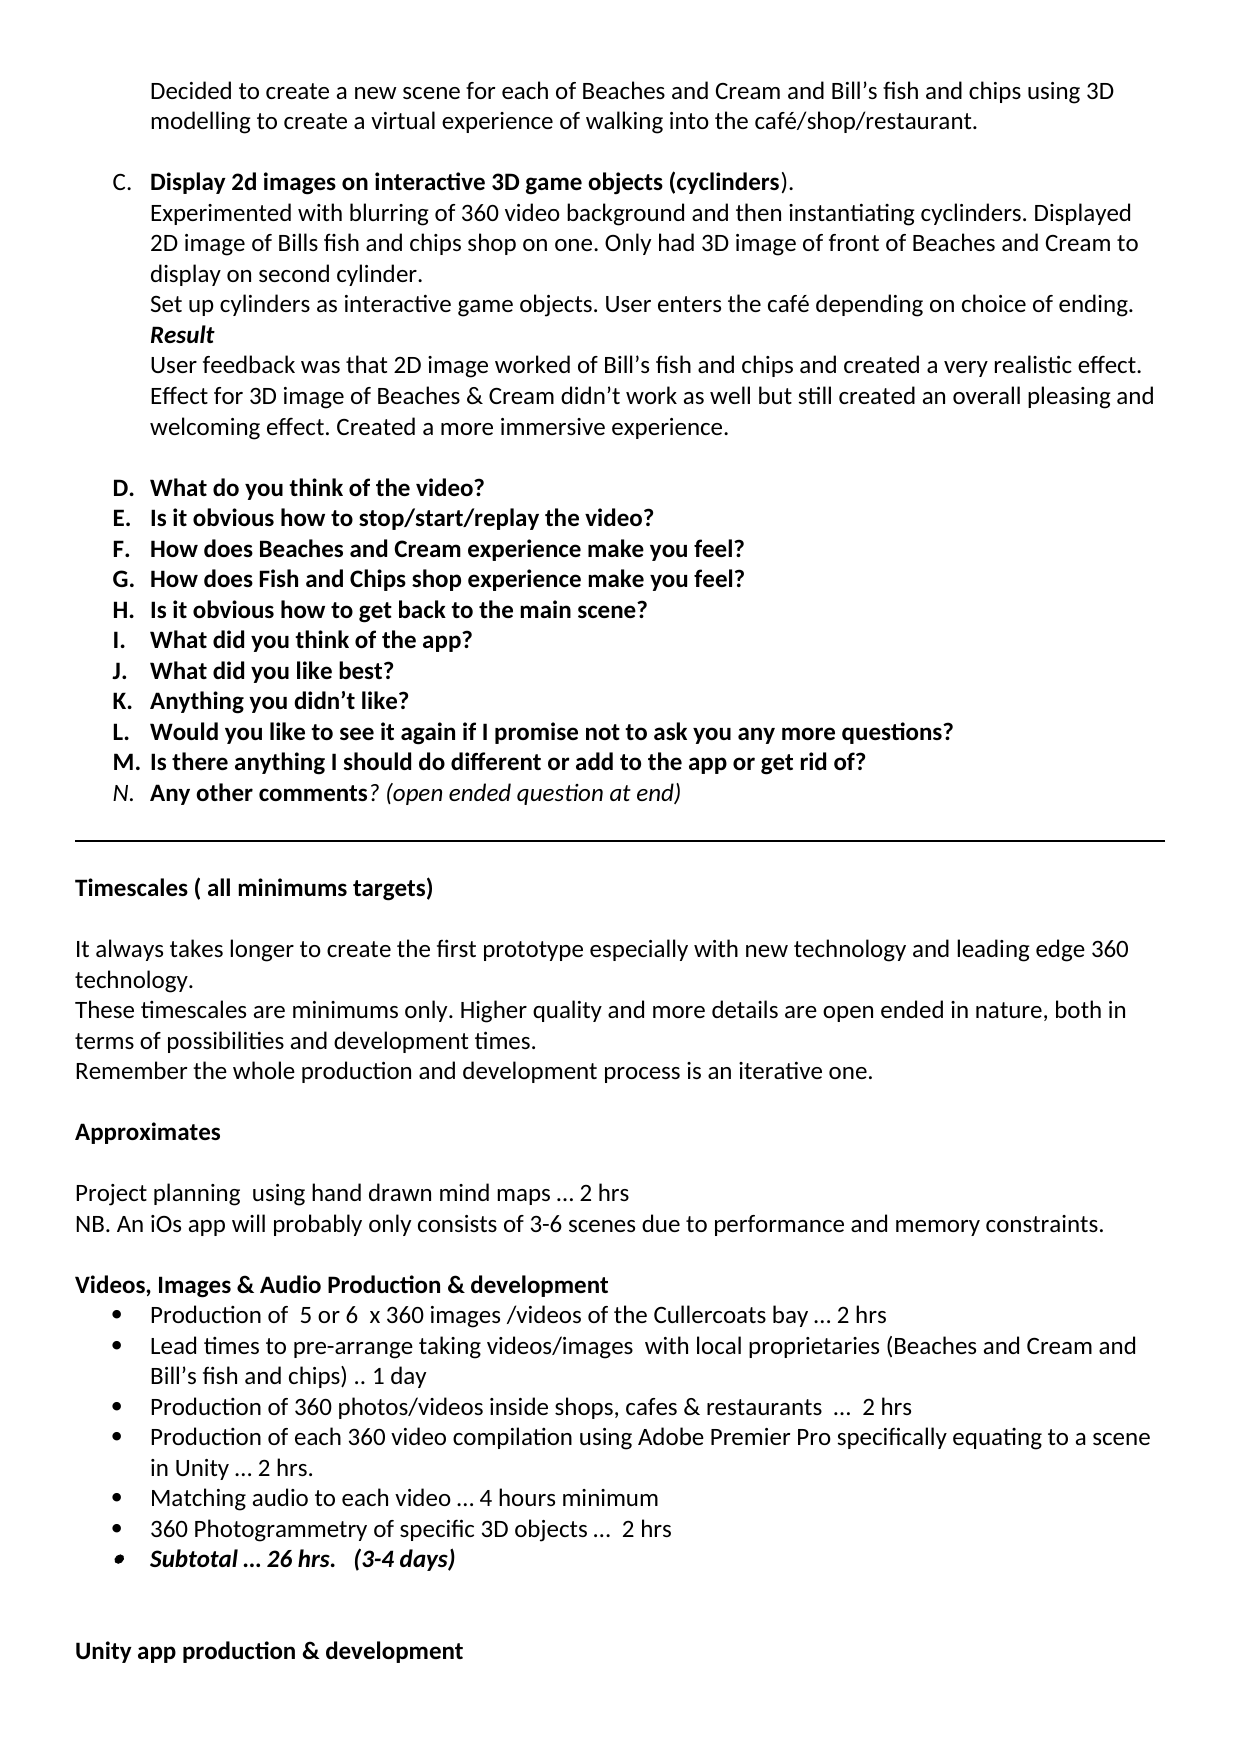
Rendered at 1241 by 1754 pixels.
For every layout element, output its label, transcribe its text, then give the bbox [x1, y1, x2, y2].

text Approximates [75, 1116, 1165, 1147]
list Would you like to see it again if I promise not to ask you any more questions? [112, 716, 1165, 746]
list Any other comments? (open ended question at end) [112, 777, 1165, 807]
list Is it obvious how to get back to the main scene? [112, 594, 1165, 624]
list Is there anything I should do different or add to the app or get rid of? [112, 746, 1165, 777]
list How does Beaches and Cream experience make you feel? [112, 533, 1165, 563]
list How does Fish and Chips shop experience make you feel? [112, 563, 1165, 594]
text It always takes longer to create the first prototype especially with new technology and leading edge 360 technology. [75, 933, 1165, 994]
list Production of 360 photos/videos inside shops, cafes & restaurants … 2 hrs [112, 1391, 1165, 1422]
list What did you think of the app? [112, 624, 1165, 655]
list Anything you didn’t like? [112, 685, 1165, 716]
list Subtotal … 26 hrs. (3-4 days) [112, 1544, 1165, 1574]
list Set up cylinders as interactive game objects. User enters the café depending on choice of ending. [150, 289, 1165, 319]
list Is it obvious how to stop/start/replay the video? [112, 502, 1165, 533]
list User feedback was that 2D image worked of Bill’s fish and chips and created a very realistic effect. [150, 350, 1165, 380]
text Decided to create a new scene for each of Beaches and Cream and Bill’s fish and chips using 3D [75, 75, 1165, 106]
text Remember the whole production and development process is an iterative one. [75, 1055, 1165, 1086]
list What do you think of the video? [112, 472, 1165, 502]
list What did you like best? [112, 655, 1165, 685]
list Effect for 3D image of Beaches & Cream didn’t work as well but still created an overall pleasing and welcoming effect. Created a more immersive experience. [150, 380, 1165, 441]
text modelling to create a virtual experience of walking into the café/shop/restaurant. [75, 106, 1165, 136]
list Matching audio to each video … 4 hours minimum [112, 1483, 1165, 1513]
text Timescales ( all minimums targets) [75, 872, 1165, 903]
list Lead times to pre-arrange taking videos/images with local proprietaries (Beaches and Cream and Bill’s fish and chips) .. 1 day [112, 1330, 1165, 1391]
text Videos, Images & Audio Production & development [75, 1269, 1165, 1299]
list Production of 5 or 6 x 360 images /videos of the Cullercoats bay … 2 hrs [112, 1299, 1165, 1330]
list Result [150, 319, 1165, 350]
text Unity app production & development [75, 1635, 1165, 1666]
text NB. An iOs app will probably only consists of 3-6 scenes due to performance and memory constraints. [75, 1208, 1165, 1238]
text These timescales are minimums only. Higher quality and more details are open ended in nature, both in terms of possibilities and development times. [75, 994, 1165, 1055]
list Production of each 360 video compilation using Adobe Premier Pro specifically equating to a scene in Unity … 2 hrs. [112, 1422, 1165, 1483]
list Experimented with blurring of 360 video background and then instantiating cyclinders. Displayed 2D image of Bills fish and chips shop on one. Only had 3D image of front of Beaches and Cream to display on second cylinder. [150, 197, 1165, 289]
list 360 Photogrammetry of specific 3D objects … 2 hrs [112, 1513, 1165, 1544]
text Project planning using hand drawn mind maps … 2 hrs [75, 1177, 1165, 1208]
list Display 2d images on interactive 3D game objects (cyclinders). [112, 167, 1165, 197]
